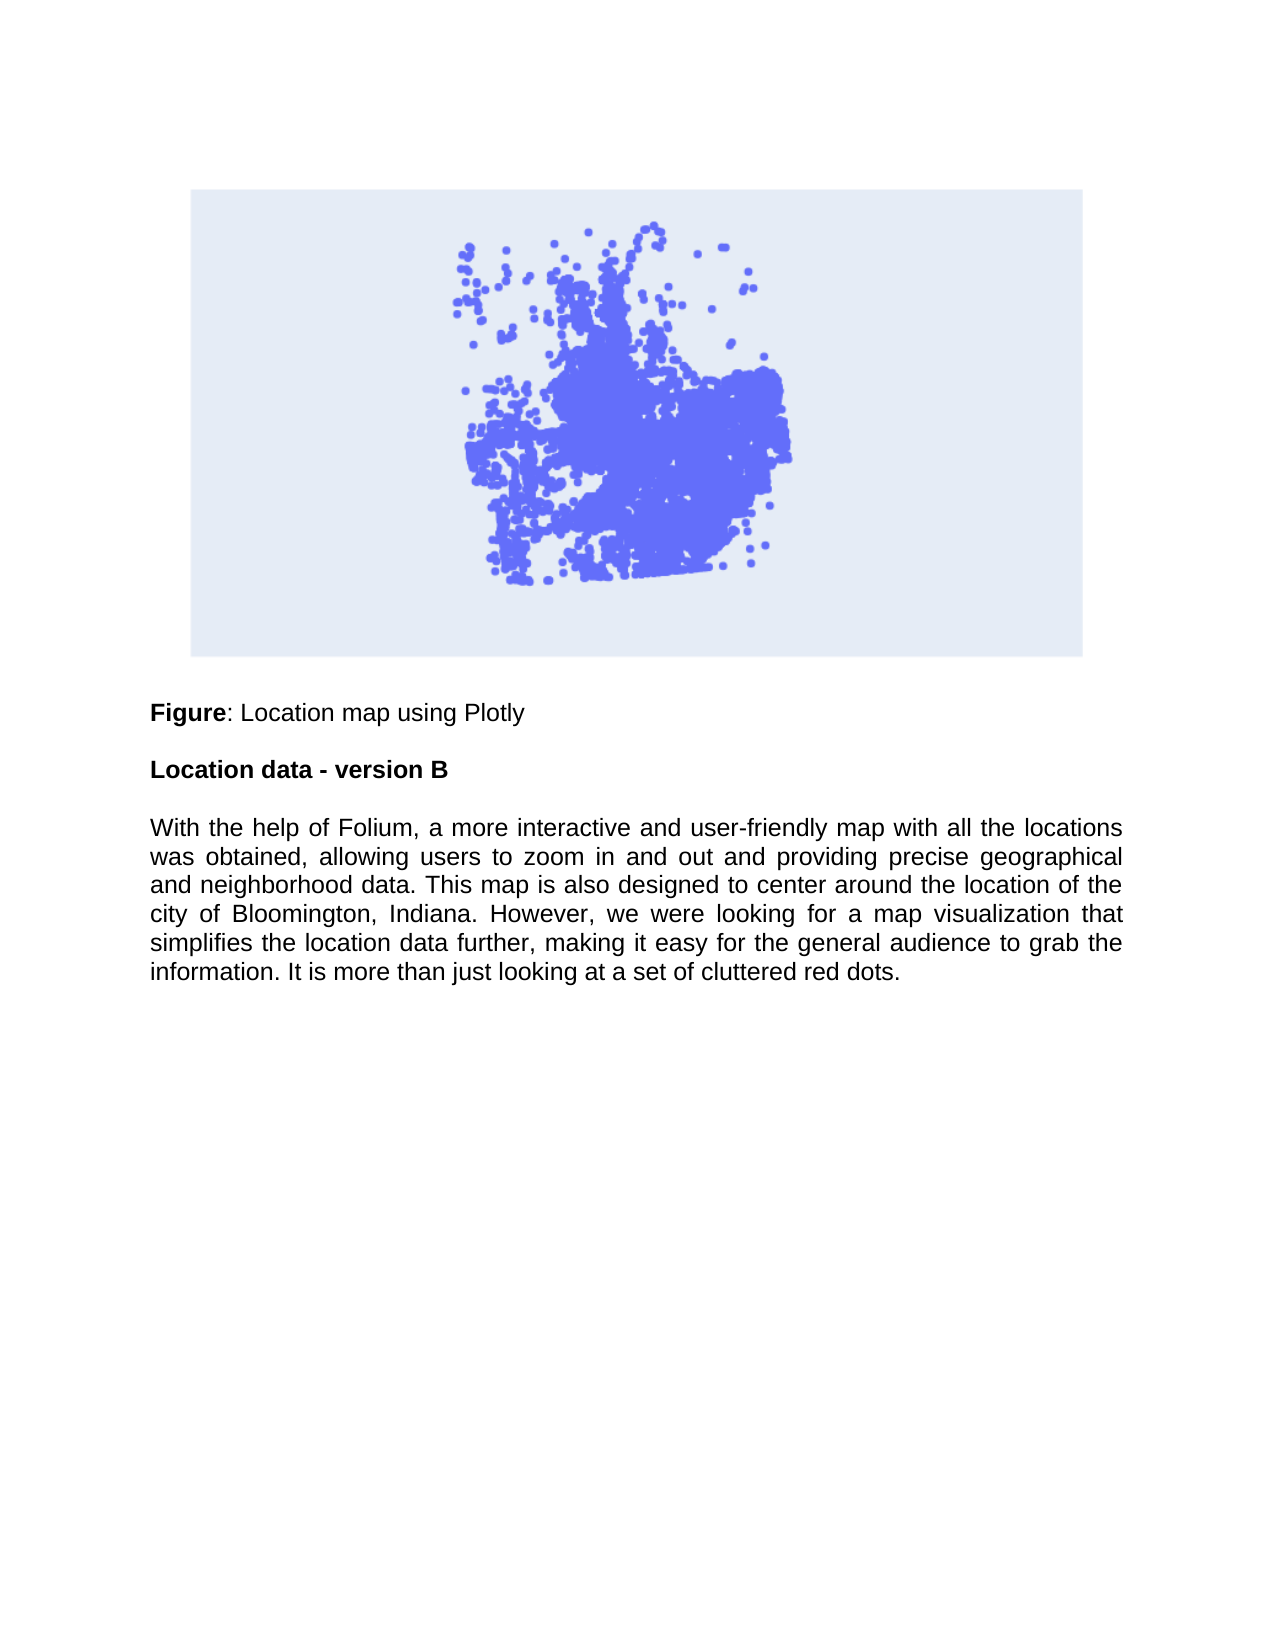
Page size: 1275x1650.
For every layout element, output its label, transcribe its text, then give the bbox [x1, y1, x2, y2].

picture [150, 150, 1125, 698]
text With the help of Folium, a more interactive and user-friendly map with all the locations was obtained, allowing users to zoom in and out and providing precise geographical and neighborhood data. This map is also designed to center around the location of the city of Bloomington, Indiana. However, we were looking for a map visualization that simplifies the location data further, making it easy for the general audience to grab the information. It is more than just looking at a set of cluttered red dots. [150, 813, 1125, 985]
text Figure: Location map using Plotly [150, 698, 1125, 727]
text Location data - version B [150, 755, 1125, 784]
